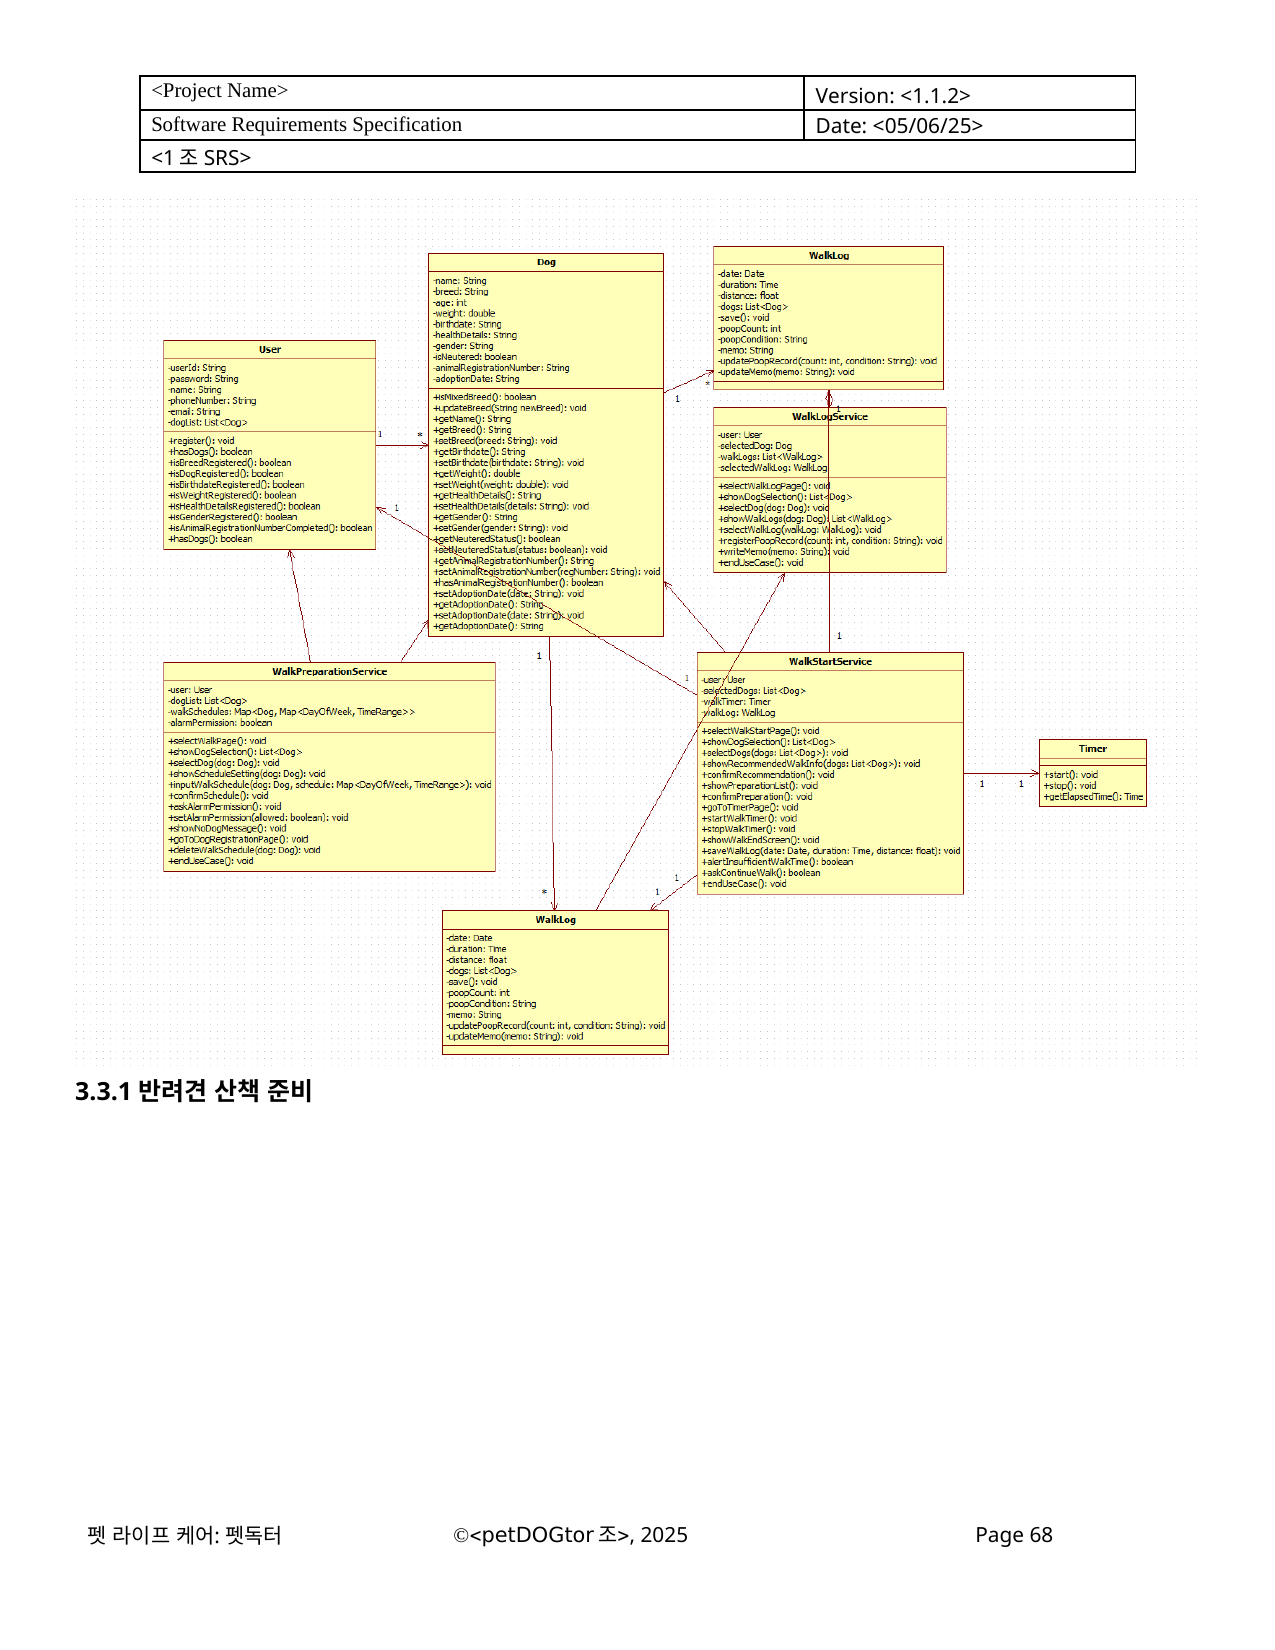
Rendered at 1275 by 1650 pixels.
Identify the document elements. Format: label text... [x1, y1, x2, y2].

text 3.3.1 반려견 산책 준비 [75, 1071, 1200, 1107]
picture [75, 197, 1200, 1071]
